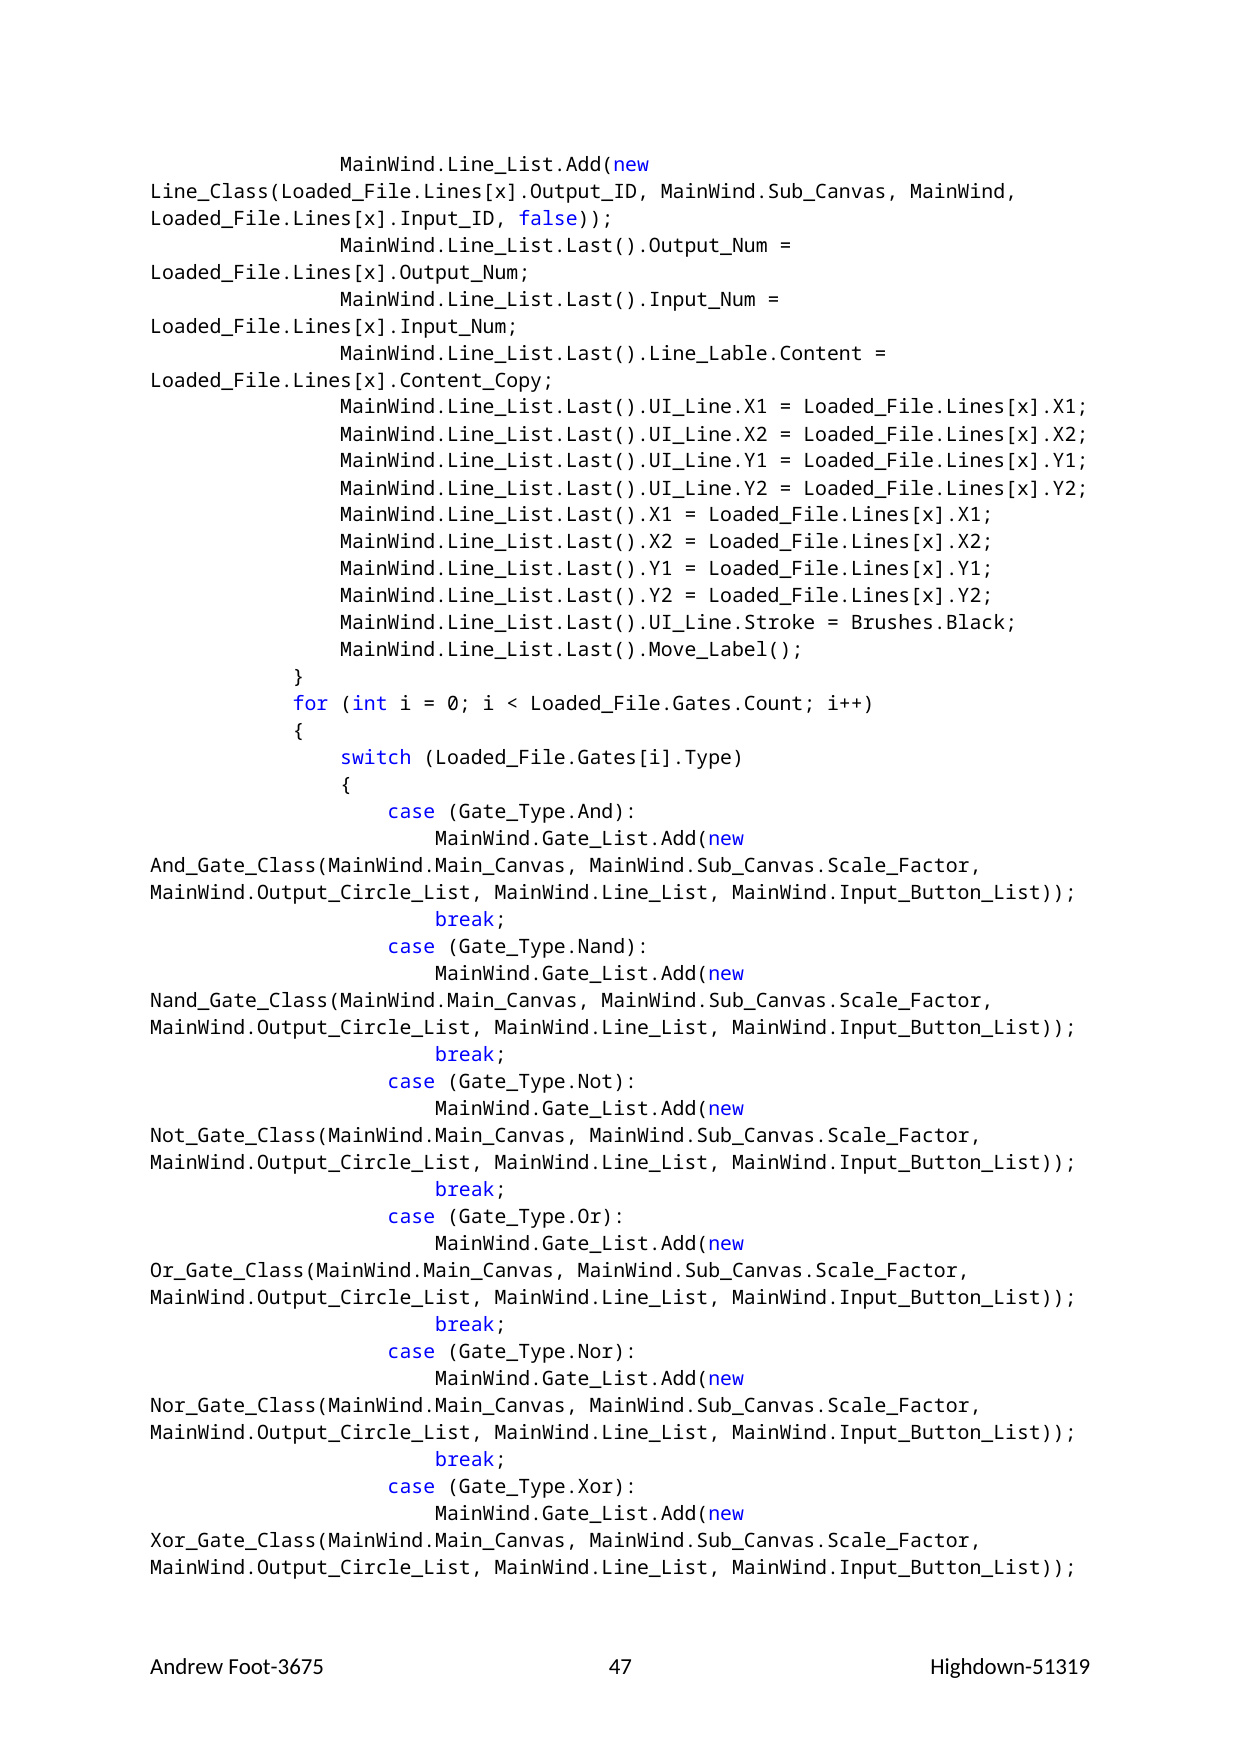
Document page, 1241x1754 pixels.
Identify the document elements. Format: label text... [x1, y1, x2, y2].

text MainWind.Gate_List.Add(new And_Gate_Class(MainWind.Main_Canvas, MainWind.Sub_Canvas.Scale_Factor, MainWind.Output_Circle_List, MainWind.Line_List, MainWind.Input_Button_List)); [150, 824, 1090, 905]
text break; [150, 1175, 1090, 1202]
text MainWind.Line_List.Last().X2 = Loaded_File.Lines[x].X2; [150, 528, 1090, 555]
text MainWind.Line_List.Last().Input_Num = Loaded_File.Lines[x].Input_Num; [150, 285, 1090, 339]
text break; [150, 1445, 1090, 1472]
text break; [150, 1310, 1090, 1337]
text MainWind.Gate_List.Add(new Or_Gate_Class(MainWind.Main_Canvas, MainWind.Sub_Canvas.Scale_Factor, MainWind.Output_Circle_List, MainWind.Line_List, MainWind.Input_Button_List)); [150, 1229, 1090, 1310]
text MainWind.Gate_List.Add(new Not_Gate_Class(MainWind.Main_Canvas, MainWind.Sub_Canvas.Scale_Factor, MainWind.Output_Circle_List, MainWind.Line_List, MainWind.Input_Button_List)); [150, 1094, 1090, 1175]
text case (Gate_Type.Nor): [150, 1337, 1090, 1364]
text MainWind.Line_List.Last().Move_Label(); [150, 636, 1090, 663]
text case (Gate_Type.And): [150, 797, 1090, 824]
text MainWind.Line_List.Last().Output_Num = Loaded_File.Lines[x].Output_Num; [150, 231, 1090, 285]
text MainWind.Line_List.Last().UI_Line.Y2 = Loaded_File.Lines[x].Y2; [150, 474, 1090, 501]
text case (Gate_Type.Or): [150, 1202, 1090, 1229]
text MainWind.Gate_List.Add(new Nand_Gate_Class(MainWind.Main_Canvas, MainWind.Sub_Canvas.Scale_Factor, MainWind.Output_Circle_List, MainWind.Line_List, MainWind.Input_Button_List)); [150, 959, 1090, 1040]
text MainWind.Line_List.Last().Y2 = Loaded_File.Lines[x].Y2; [150, 582, 1090, 609]
text MainWind.Line_List.Last().UI_Line.X2 = Loaded_File.Lines[x].X2; [150, 420, 1090, 447]
text break; [150, 1040, 1090, 1067]
text case (Gate_Type.Not): [150, 1067, 1090, 1094]
text MainWind.Line_List.Last().UI_Line.Y1 = Loaded_File.Lines[x].Y1; [150, 447, 1090, 474]
text MainWind.Line_List.Last().X1 = Loaded_File.Lines[x].X1; [150, 501, 1090, 528]
text MainWind.Line_List.Add(new Line_Class(Loaded_File.Lines[x].Output_ID, MainWind.Sub_Canvas, MainWind, Loaded_File.Lines[x].Input_ID, false)); [150, 150, 1090, 231]
text for (int i = 0; i < Loaded_File.Gates.Count; i++) [150, 689, 1090, 717]
text MainWind.Line_List.Last().UI_Line.Stroke = Brushes.Black; [150, 609, 1090, 636]
text MainWind.Line_List.Last().UI_Line.X1 = Loaded_File.Lines[x].X1; [150, 393, 1090, 420]
text { [150, 717, 1090, 743]
text } [150, 663, 1090, 689]
text break; [150, 905, 1090, 932]
text case (Gate_Type.Nand): [150, 932, 1090, 959]
text MainWind.Line_List.Last().Line_Lable.Content = Loaded_File.Lines[x].Content_Copy; [150, 339, 1090, 393]
text { [150, 771, 1090, 797]
text MainWind.Gate_List.Add(new Xor_Gate_Class(MainWind.Main_Canvas, MainWind.Sub_Canvas.Scale_Factor, MainWind.Output_Circle_List, MainWind.Line_List, MainWind.Input_Button_List)); [150, 1499, 1090, 1580]
text switch (Loaded_File.Gates[i].Type) [150, 743, 1090, 771]
text MainWind.Gate_List.Add(new Nor_Gate_Class(MainWind.Main_Canvas, MainWind.Sub_Canvas.Scale_Factor, MainWind.Output_Circle_List, MainWind.Line_List, MainWind.Input_Button_List)); [150, 1364, 1090, 1445]
text MainWind.Line_List.Last().Y1 = Loaded_File.Lines[x].Y1; [150, 555, 1090, 582]
text case (Gate_Type.Xor): [150, 1472, 1090, 1499]
